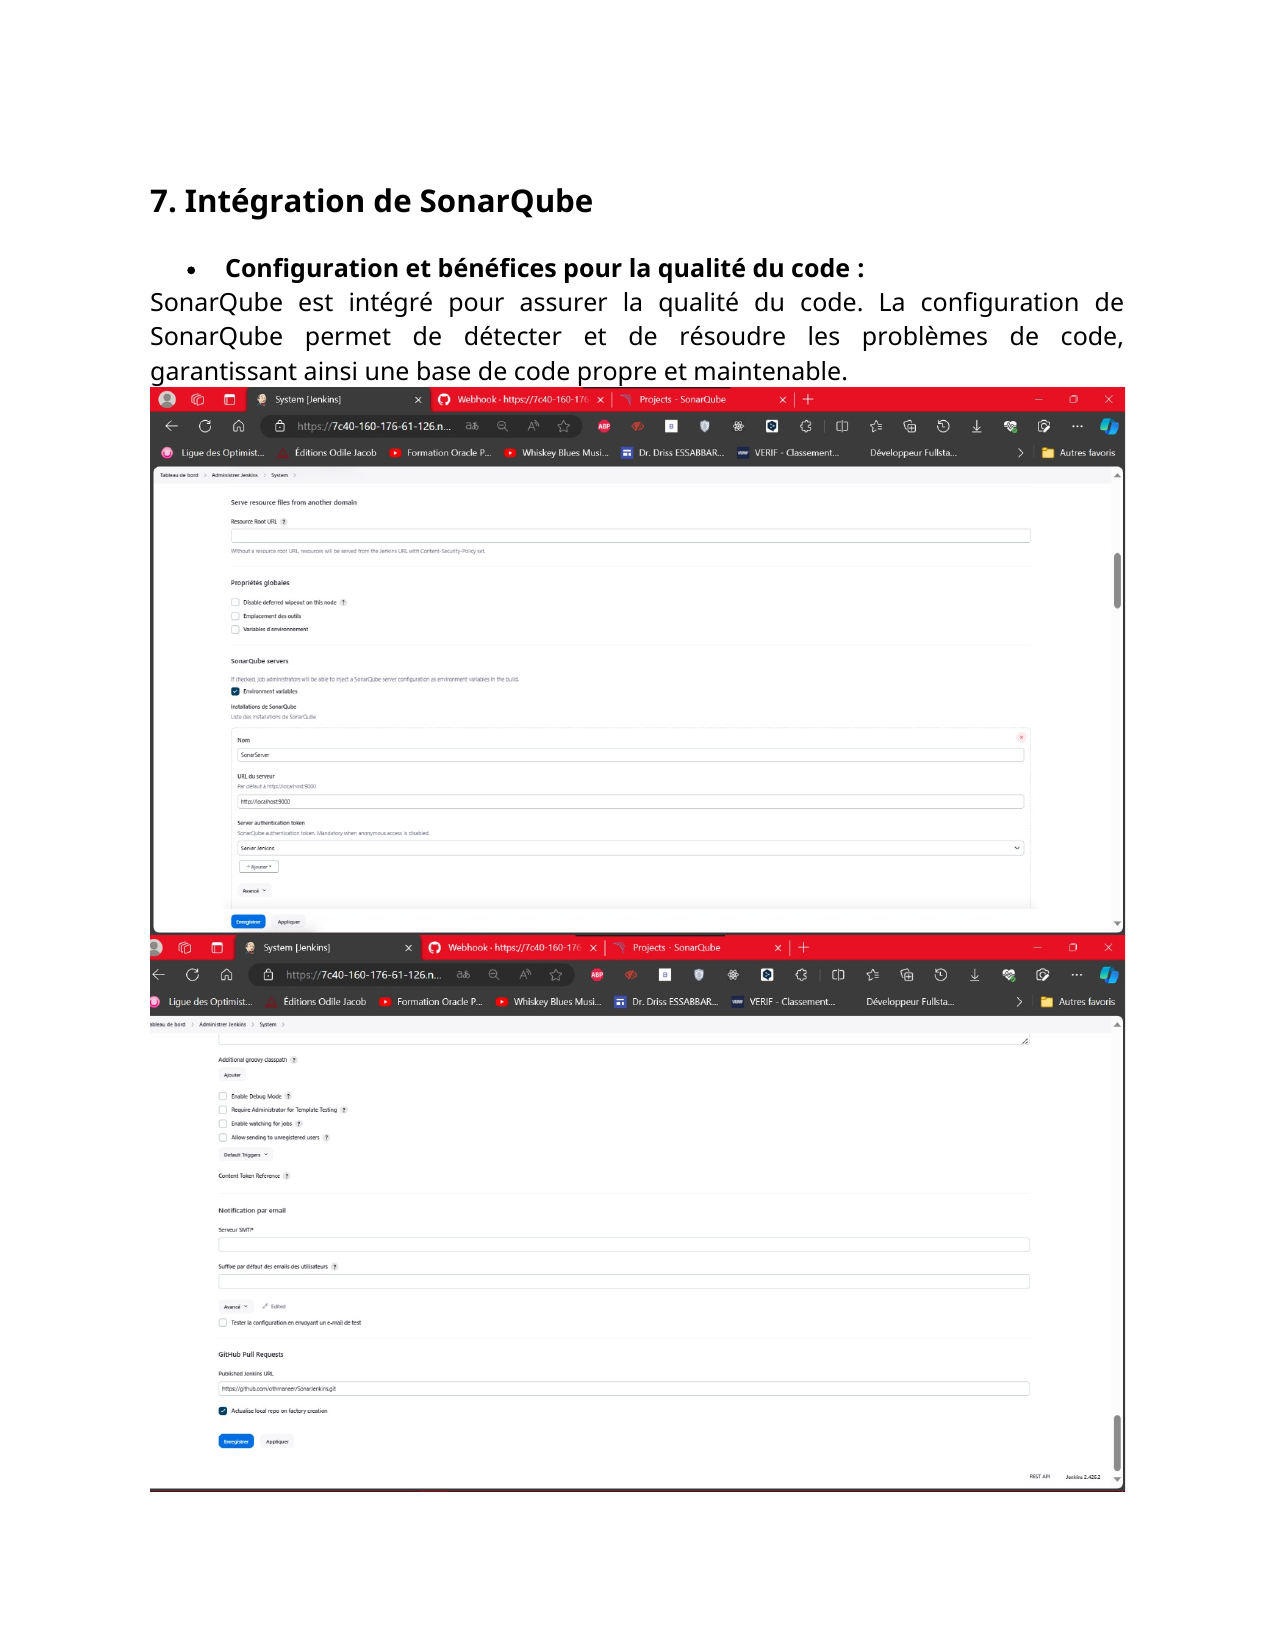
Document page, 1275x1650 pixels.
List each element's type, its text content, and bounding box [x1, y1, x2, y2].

text 7. Intégration de SonarQube [150, 179, 1125, 222]
text SonarQube est intégré pour assurer la qualité du code. La configuration de SonarQube permet de détecter et de résoudre les problèmes de code, garantissant ainsi une base de code propre et maintenable. [150, 285, 1125, 387]
list Configuration et bénéfices pour la qualité du code : [187, 251, 1125, 285]
picture [150, 387, 1125, 1492]
